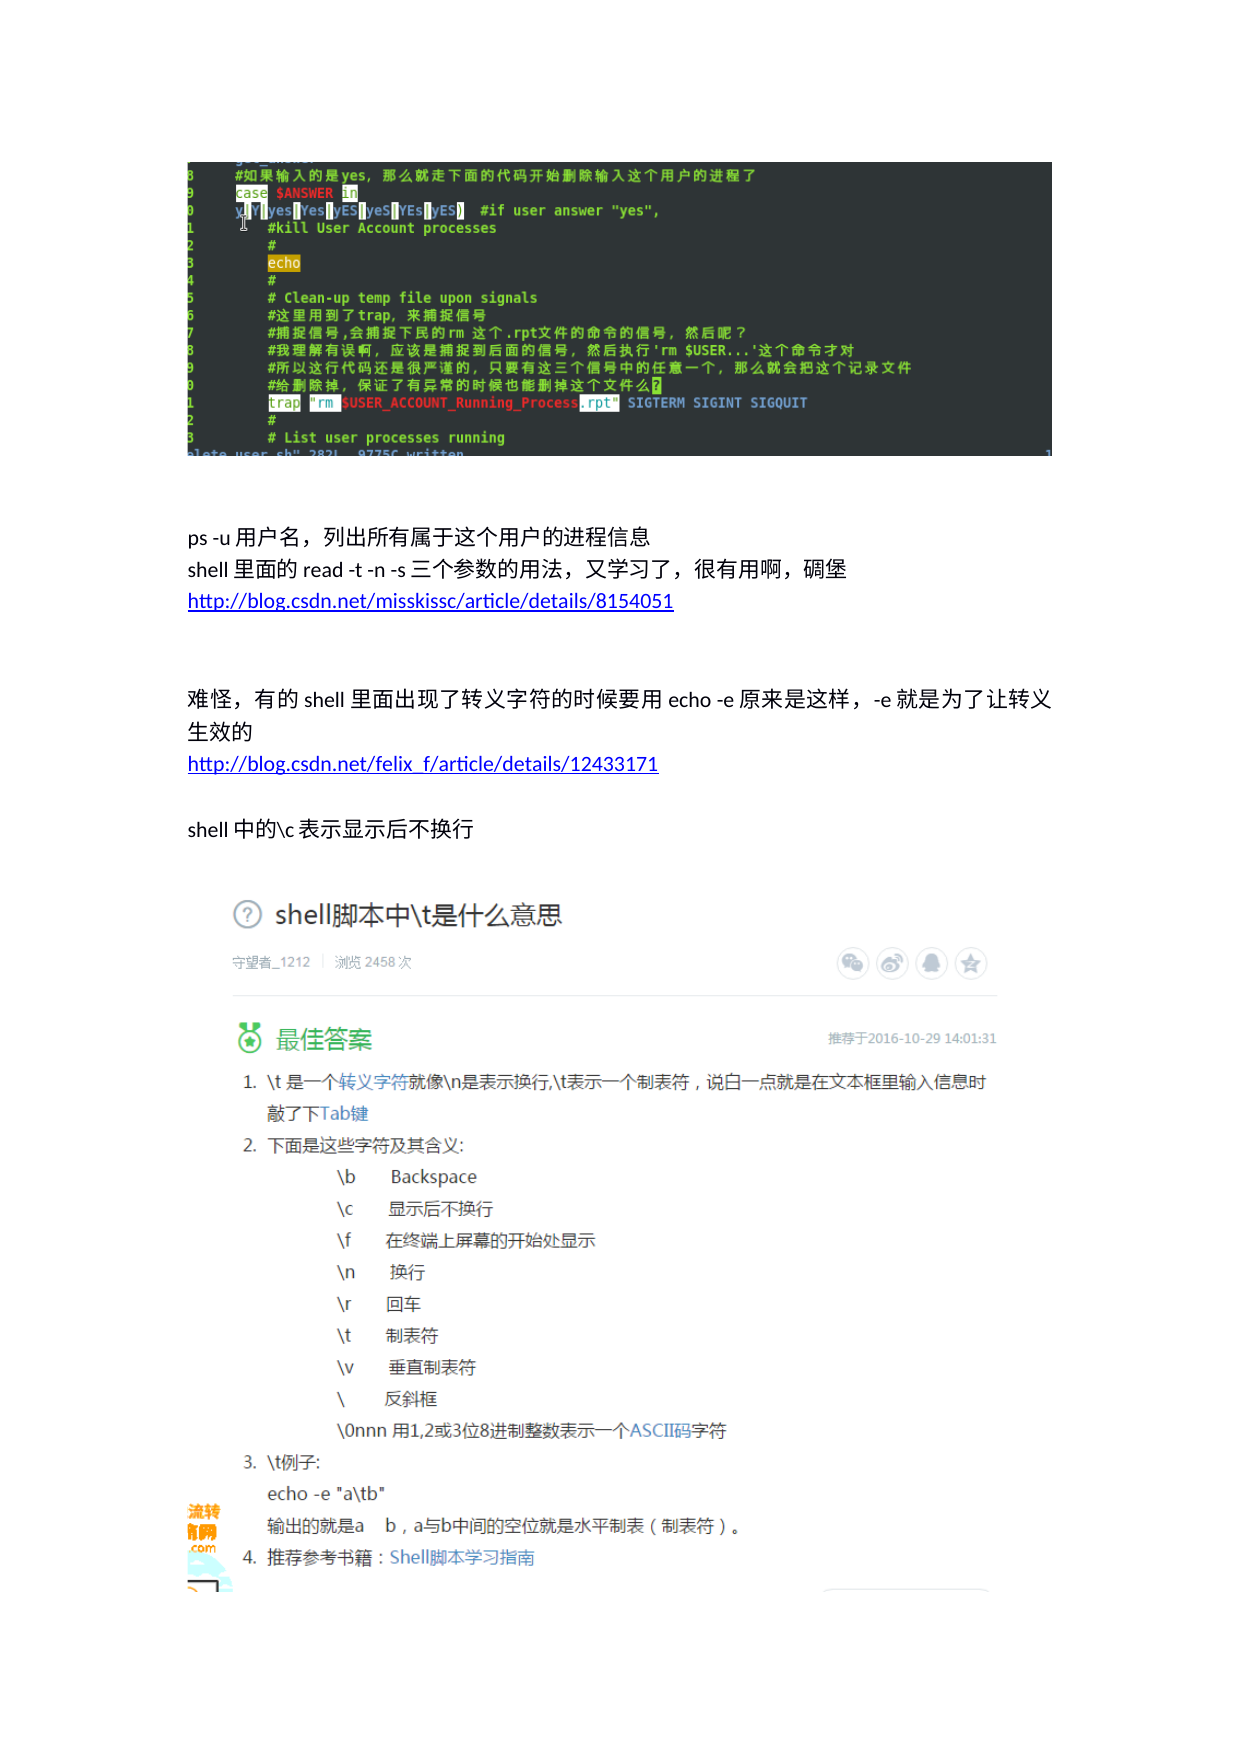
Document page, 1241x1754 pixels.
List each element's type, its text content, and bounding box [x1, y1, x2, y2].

text shell里面的read -t -n -s三个参数的用法，又学习了，很有用啊，碉堡 [187, 552, 1053, 584]
picture [187, 162, 1052, 456]
picture [187, 877, 1053, 1592]
text ps -u 用户名，列出所有属于这个用户的进程信息 [187, 519, 1053, 552]
text http://blog.csdn.net/misskissc/article/details/8154051 [187, 584, 1053, 617]
text http://blog.csdn.net/felix_f/article/details/12433171 [187, 747, 1053, 779]
text shell中的\c表示显示后不换行 [187, 812, 1053, 844]
text 难怪，有的shell里面出现了转义字符的时候要用echo -e原来是这样，-e就是为了让转义生效的 [187, 682, 1053, 747]
